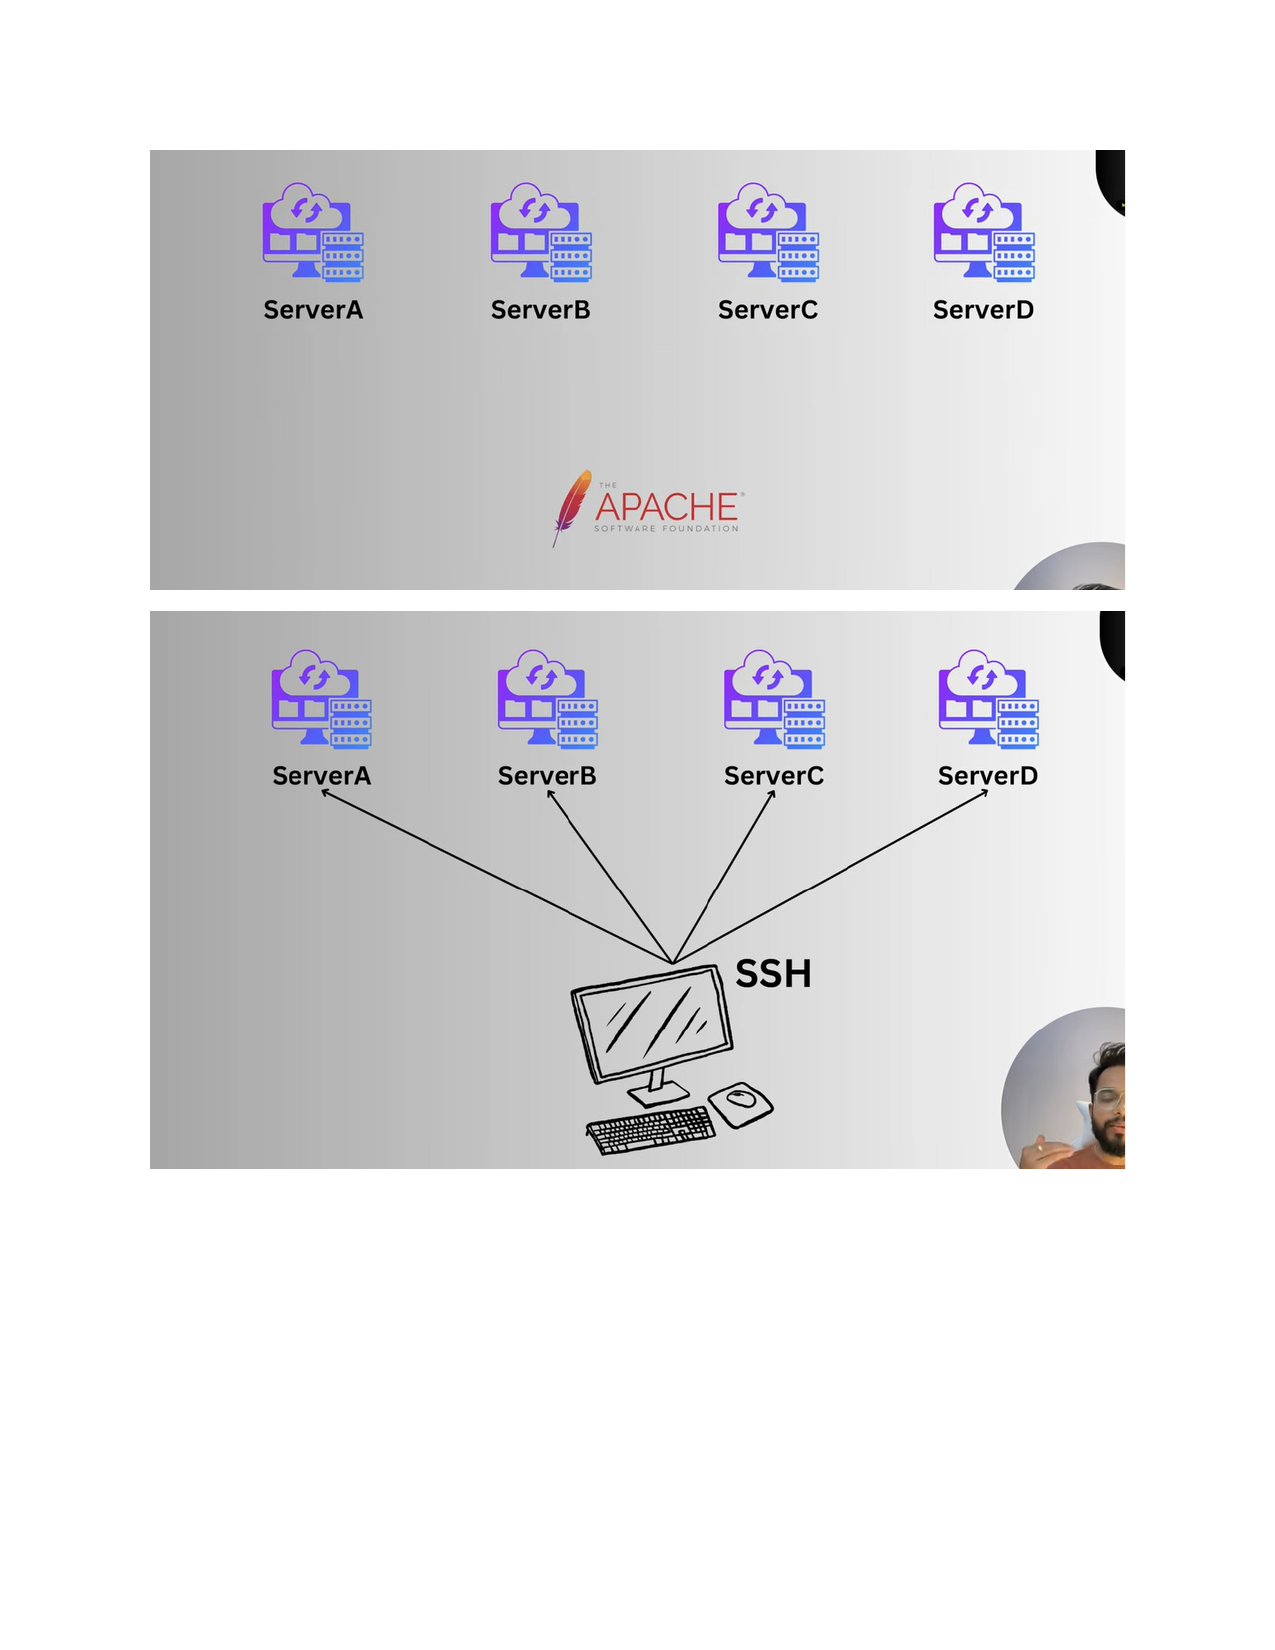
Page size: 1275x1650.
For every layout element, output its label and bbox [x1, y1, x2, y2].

picture [150, 150, 1125, 590]
picture [150, 611, 1125, 1169]
